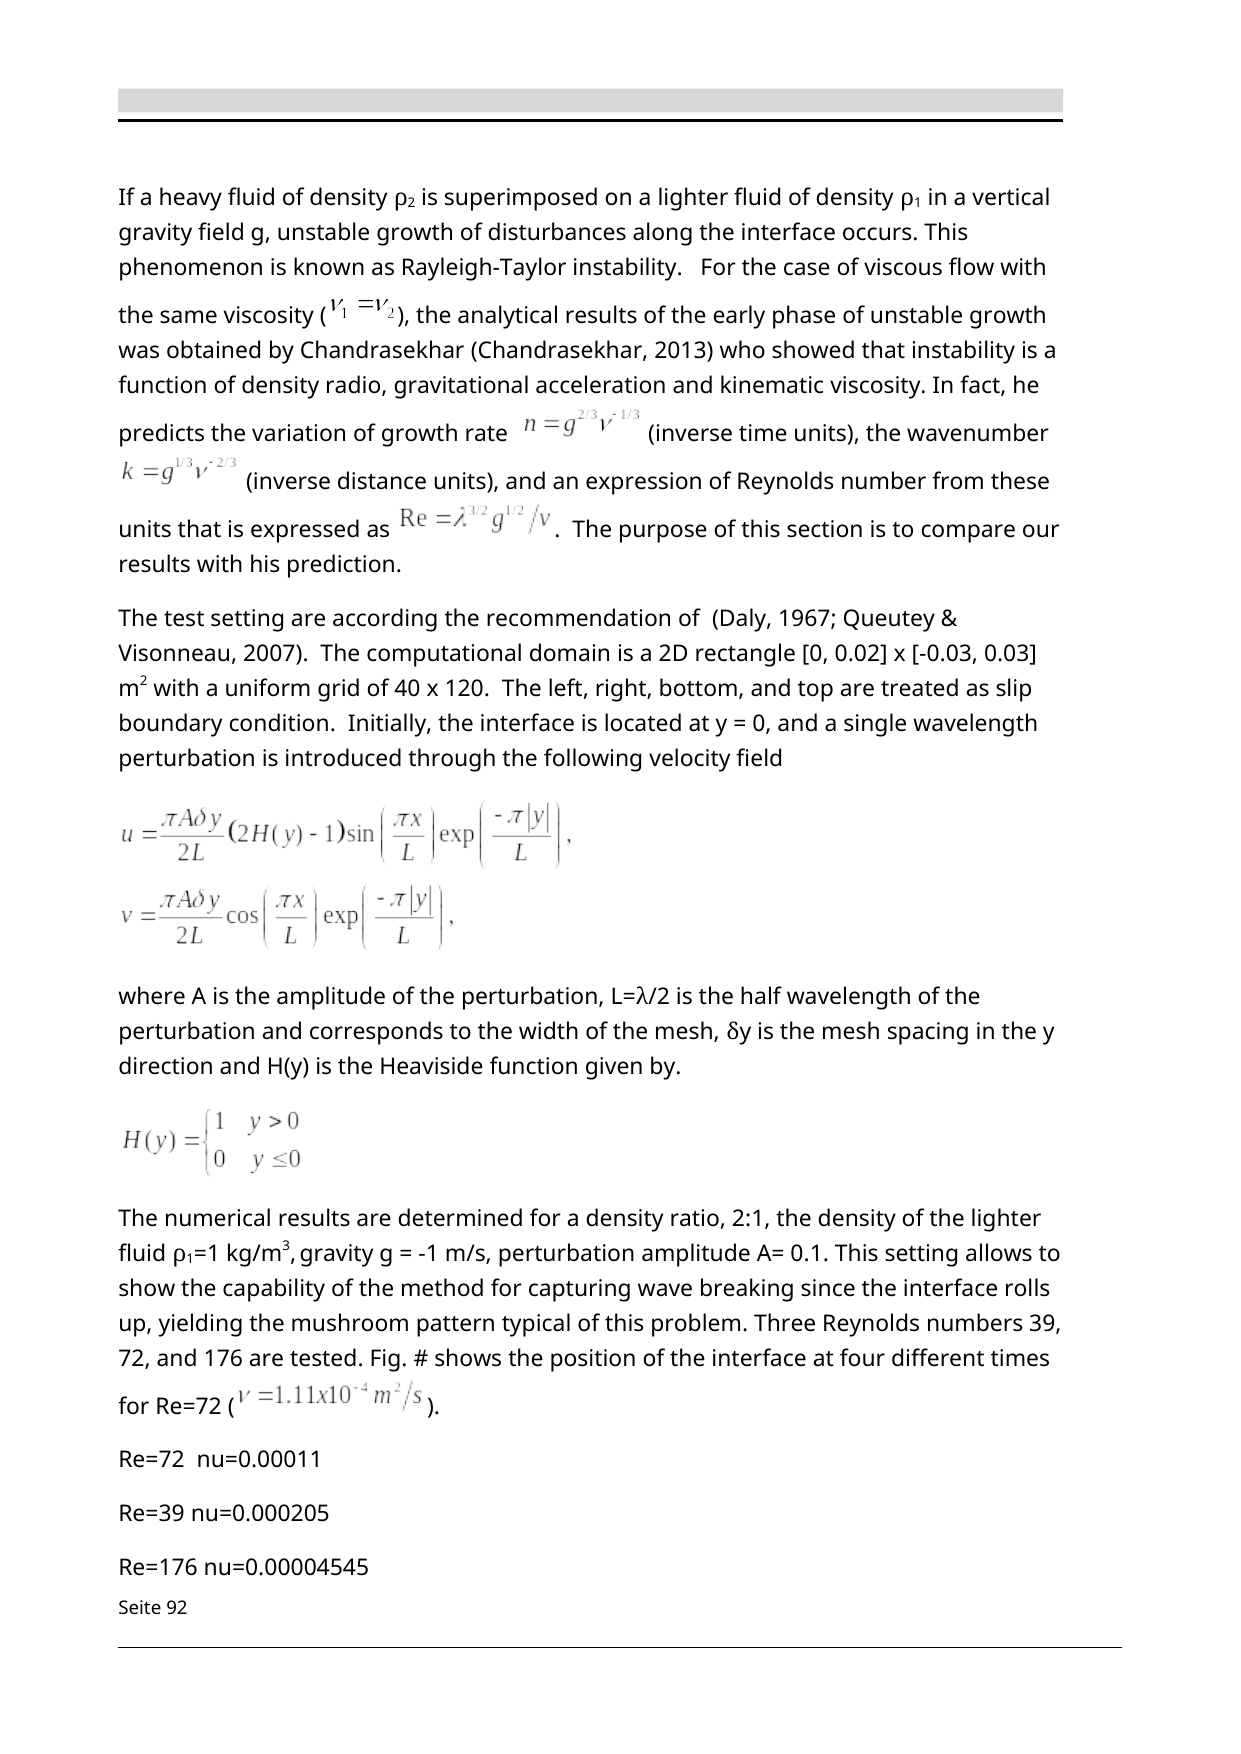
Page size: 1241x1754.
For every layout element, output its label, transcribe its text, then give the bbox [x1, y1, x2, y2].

text Re=72 nu=0.00011 [118, 1443, 1063, 1474]
text The test setting are according the recommendation of (Daly, 1967; Queutey & Visonneau, 2007). The computational domain is a 2D rectangle [0, 0.02] x [-0.03, 0.03] m2 with a uniform grid of 40 x 120. The left, right, bottom, and top are treated as slip boundary condition. Initially, the interface is located at y = 0, and a single wavelength perturbation is introduced through the following velocity field [118, 602, 1063, 773]
text If a heavy fluid of density ρ2 is superimposed on a lighter fluid of density ρ1 in a vertical gravity field g, unstable growth of disturbances along the interface occurs. This phenomenon is known as Rayleigh-Taylor instability. For the case of viscous flow with the same viscosity (), the analytical results of the early phase of unstable growth was obtained by Chandrasekhar (Chandrasekhar, 2013) who showed that instability is a function of density radio, gravitational acceleration and kinematic viscosity. In fact, he predicts the variation of growth rate (inverse time units), the wavenumber (inverse distance units), and an expression of Reynolds number from these units that is expressed as . The purpose of this section is to compare our results with his prediction. [118, 181, 1063, 579]
text Re=176 nu=0.00004545 [118, 1551, 1063, 1582]
text Re=39 nu=0.000205 [118, 1497, 1063, 1528]
text The numerical results are determined for a density ratio, 2:1, the density of the lighter fluid ρ1=1 kg/m3, gravity g = -1 m/s, perturbation amplitude A= 0.1. This setting allows to show the capability of the method for capturing wave breaking since the interface rolls up, yielding the mushroom pattern typical of this problem. Three Reynolds numbers 39, 72, and 176 are tested. Fig. # shows the position of the interface at four different times for Re=72 (). [118, 1202, 1063, 1421]
text where A is the amplitude of the perturbation, L=λ/2 is the half wavelength of the perturbation and corresponds to the width of the mesh, δy is the mesh spacing in the y direction and H(y) is the Heaviside function given by. [118, 980, 1063, 1082]
